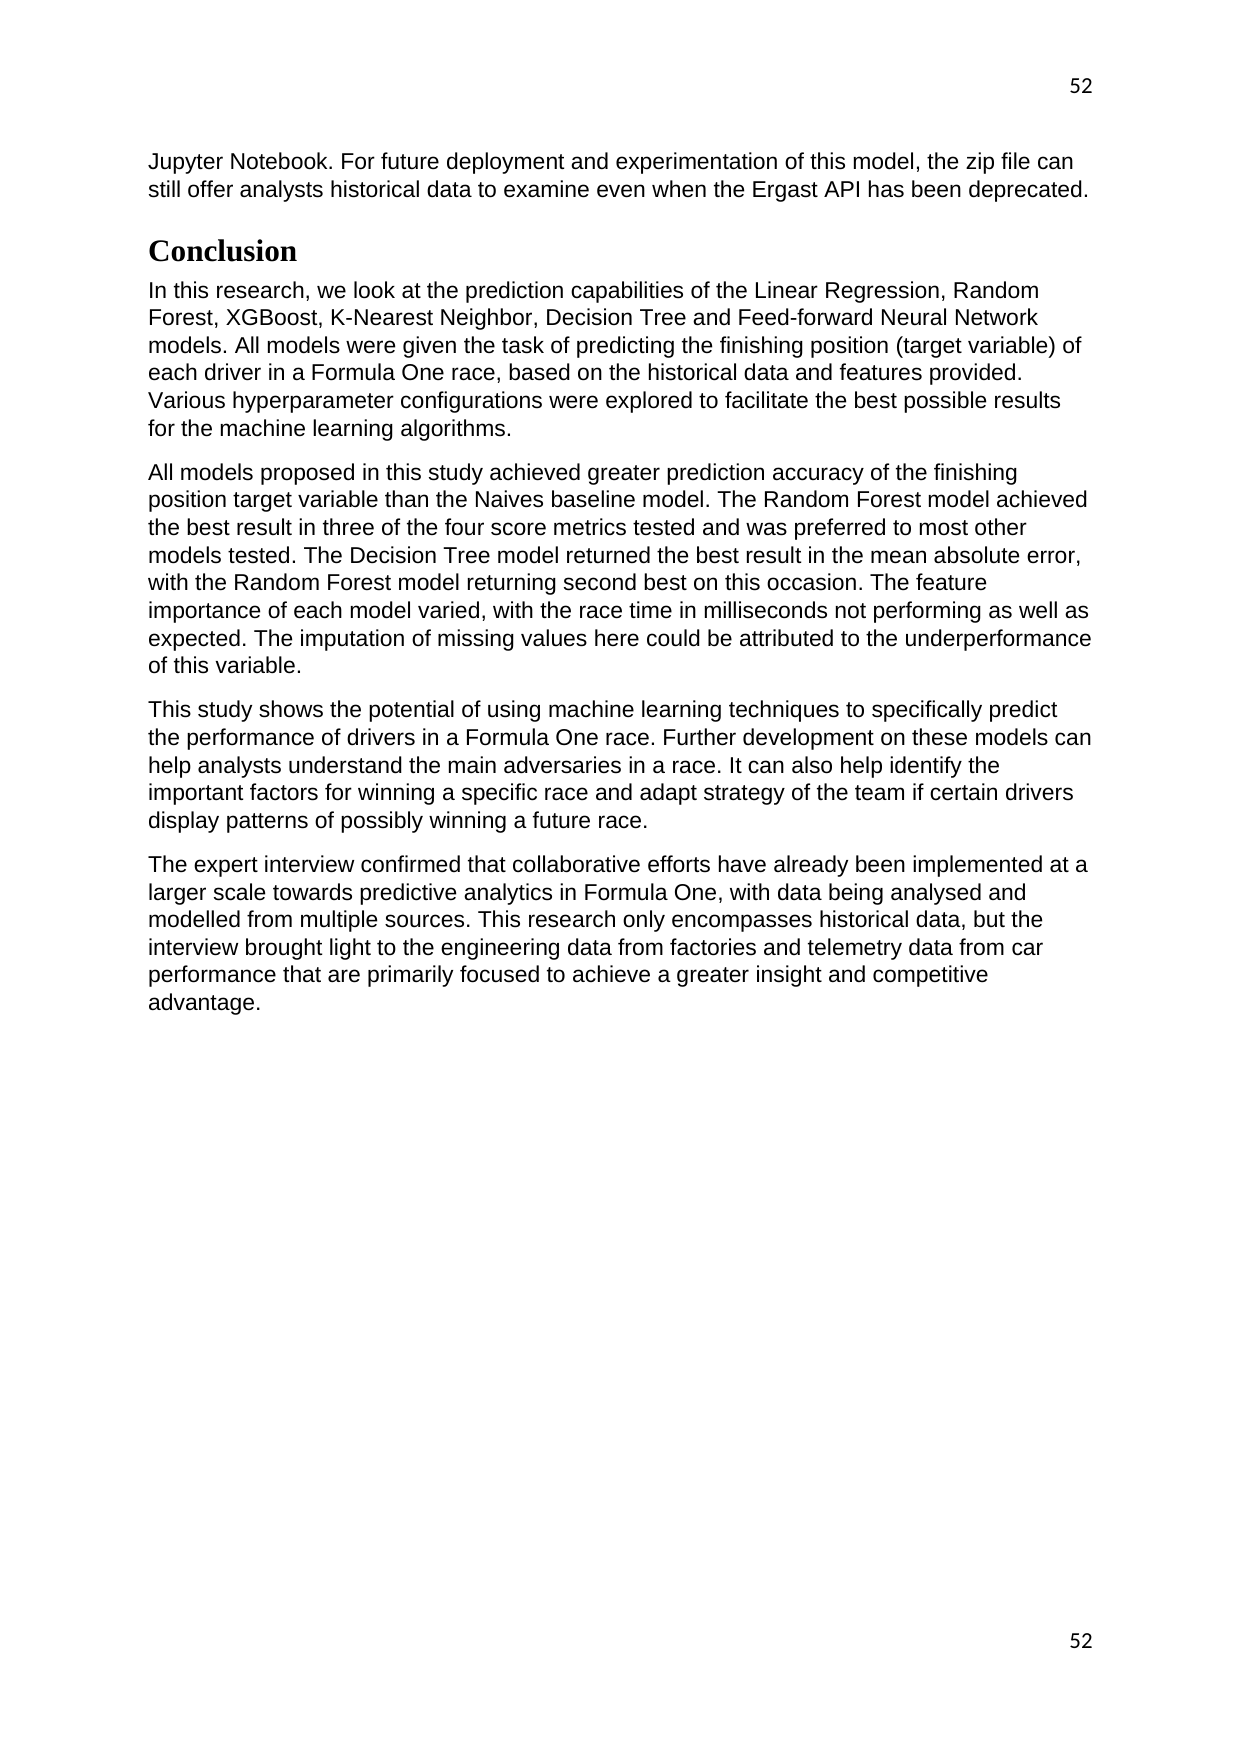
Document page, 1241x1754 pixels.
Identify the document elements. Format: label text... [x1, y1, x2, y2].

text This study shows the potential of using machine learning techniques to specifically predict the performance of drivers in a Formula One race. Further development on these models can help analysts understand the main adversaries in a race. It can also help identify the important factors for winning a specific race and adapt strategy of the team if certain drivers display patterns of possibly winning a future race. [148, 696, 1092, 833]
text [148, 148, 1092, 202]
text In this research, we look at the prediction capabilities of the Linear Regression, Random Forest, XGBoost, K-Nearest Neighbor, Decision Tree and Feed-forward Neural Network models. All models were given the task of predicting the finishing position (target variable) of each driver in a Formula One race, based on the historical data and features provided. Various hyperparameter configurations were explored to facilitate the best possible results for the machine learning algorithms. [148, 277, 1092, 441]
subtitle Conclusion [148, 232, 1092, 268]
text The expert interview confirmed that collaborative efforts have already been implemented at a larger scale towards predictive analytics in Formula One, with data being analysed and modelled from multiple sources. This research only encompasses historical data, but the interview brought light to the engineering data from factories and telemetry data from car performance that are primarily focused to achieve a greater insight and competitive advantage. [148, 851, 1092, 1015]
text All models proposed in this study achieved greater prediction accuracy of the finishing position target variable than the Naives baseline model. The Random Forest model achieved the best result in three of the four score metrics tested and was preferred to most other models tested. The Decision Tree model returned the best result in the mean absolute error, with the Random Forest model returning second best on this occasion. The feature importance of each model varied, with the race time in milliseconds not performing as well as expected. The imputation of missing values here could be attributed to the underperformance of this variable. [148, 459, 1092, 678]
